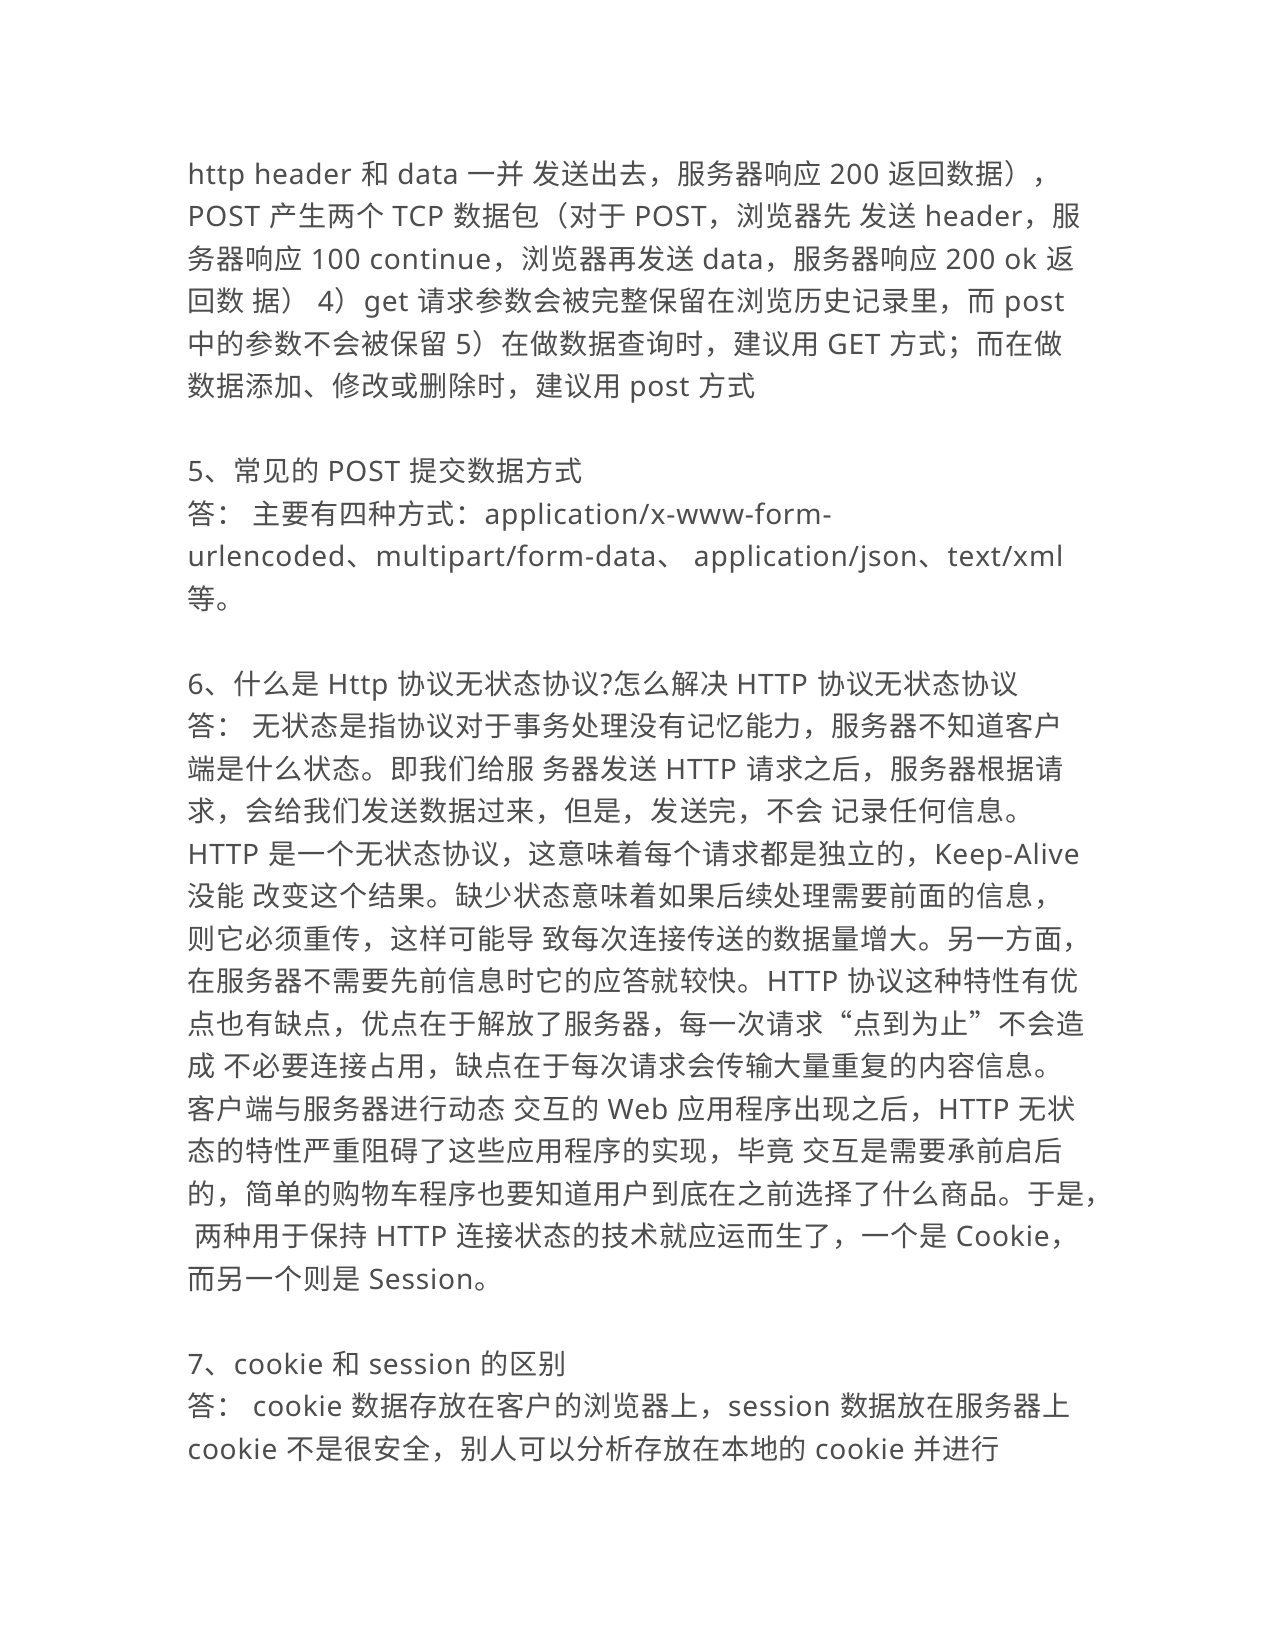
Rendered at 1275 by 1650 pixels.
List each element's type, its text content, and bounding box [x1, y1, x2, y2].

text 5、常见的 POST 提交数据方式 [187, 447, 1087, 490]
text 答： 无状态是指协议对于事务处理没有记忆能力，服务器不知道客户端是什么状态。即我们给服 务器发送 HTTP 请求之后，服务器根据请求，会给我们发送数据过来，但是，发送完，不会 记录任何信息。HTTP 是一个无状态协议，这意味着每个请求都是独立的，Keep-Alive 没能 改变这个结果。缺少状态意味着如果后续处理需要前面的信息，则它必须重传，这样可能导 致每次连接传送的数据量增大。另一方面，在服务器不需要先前信息时它的应答就较快。HTTP 协议这种特性有优点也有缺点，优点在于解放了服务器，每一次请求“点到为止”不会造成 不必要连接占用，缺点在于每次请求会传输大量重复的内容信息。客户端与服务器进行动态 交互的 Web 应用程序出现之后，HTTP 无状态的特性严重阻碍了这些应用程序的实现，毕竟 交互是需要承前启后的，简单的购物车程序也要知道用户到底在之前选择了什么商品。于是， 两种用于保持 HTTP 连接状态的技术就应运而生了，一个是 Cookie，而另一个则是 Session。 [187, 702, 1087, 1297]
text 7、cookie 和 session 的区别 [187, 1340, 1087, 1382]
text 6、什么是 Http 协议无状态协议?怎么解决 HTTP 协议无状态协议 [187, 660, 1087, 702]
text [187, 1382, 1087, 1467]
text 答： 主要有四种方式：application/x-www-form-urlencoded、multipart/form-data、 application/json、text/xml 等。 [187, 490, 1087, 617]
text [187, 150, 1087, 405]
